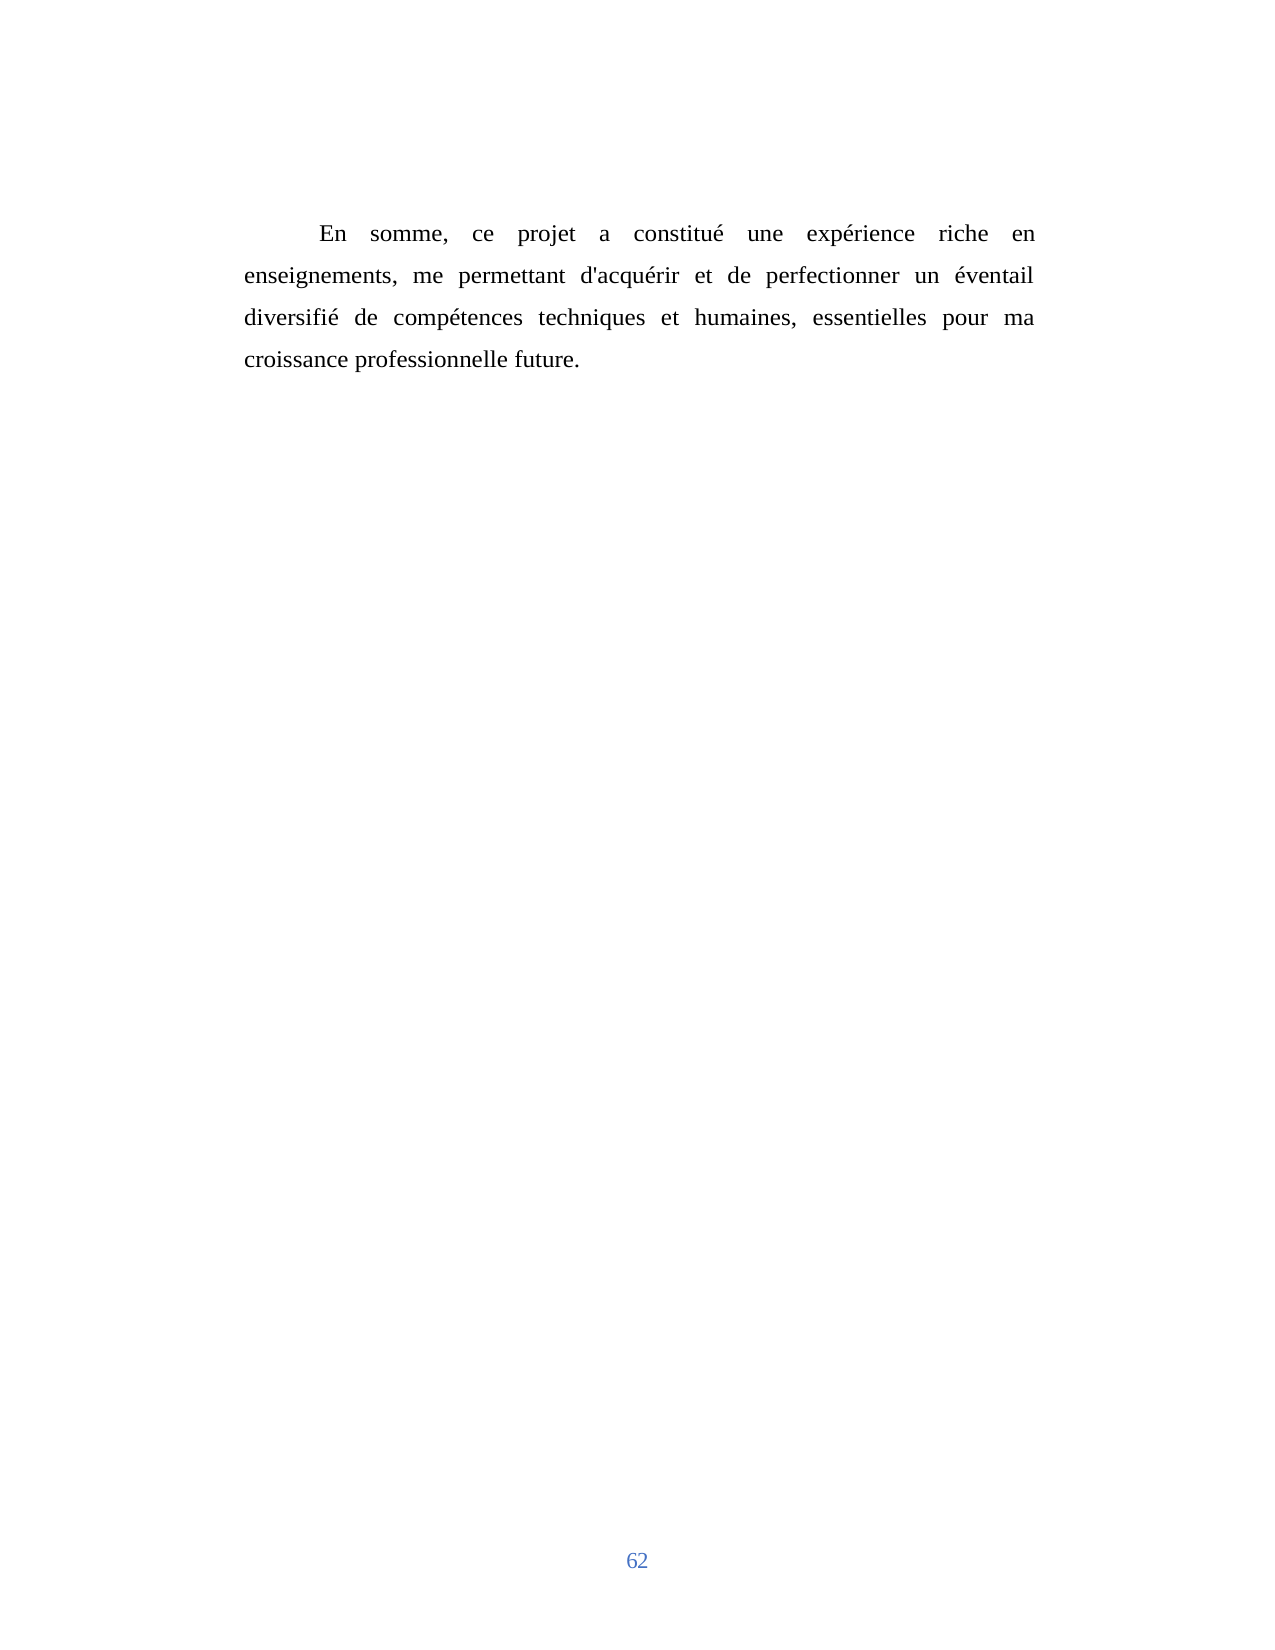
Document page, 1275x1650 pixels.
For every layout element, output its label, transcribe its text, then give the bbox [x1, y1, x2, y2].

text En somme, ce projet a constitué une expérience riche en enseignements, me permettant d'acquérir et de perfectionner un éventail diversifié de compétences techniques et humaines, essentielles pour ma croissance professionnelle future. [244, 218, 1036, 373]
